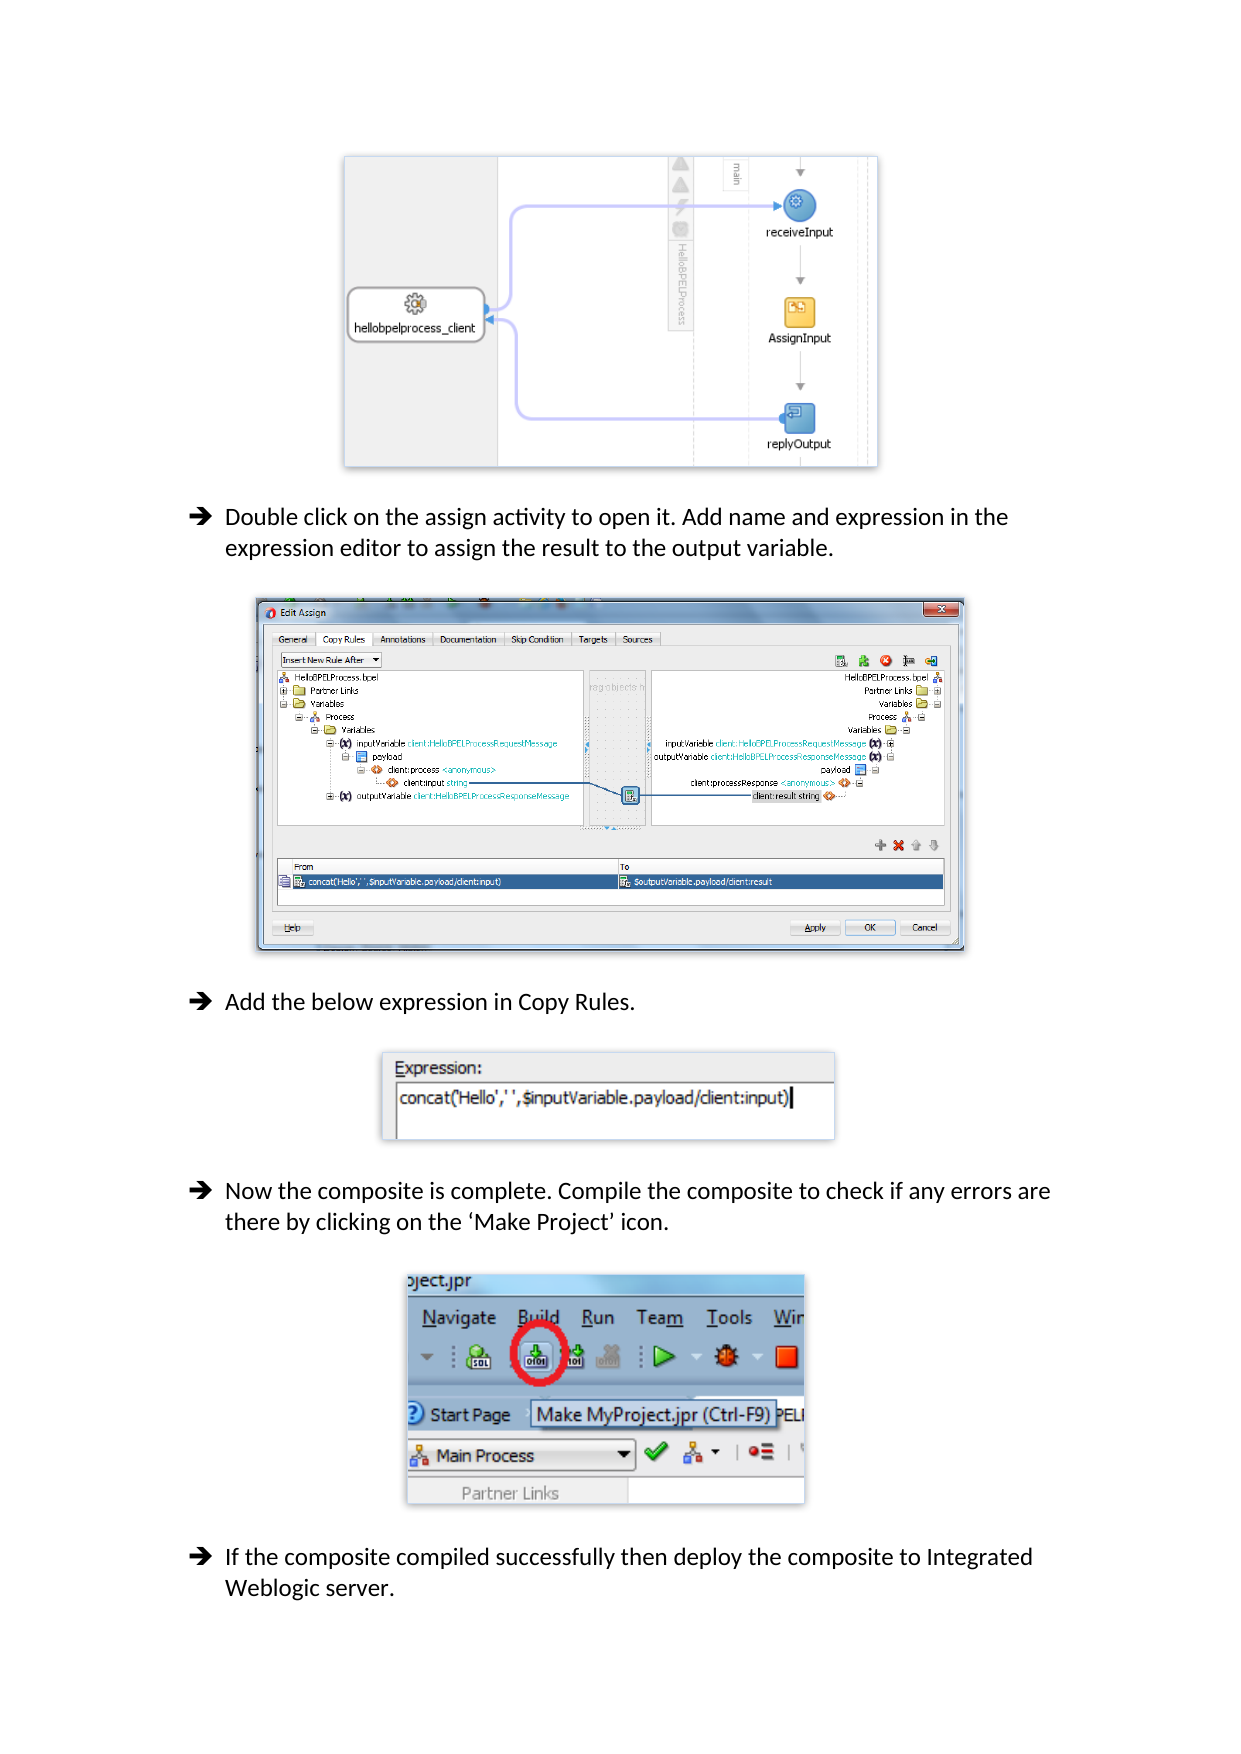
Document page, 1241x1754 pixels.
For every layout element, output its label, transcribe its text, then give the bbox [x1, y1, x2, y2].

list Now the composite is complete. Compile the composite to check if any errors are there by clicking on the ‘Make Project’ icon. [187, 1175, 1068, 1236]
picture [345, 157, 877, 466]
picture [256, 598, 964, 951]
list Add the below expression in Copy Rules. [187, 986, 1068, 1017]
list If the composite compiled successfully then deploy the composite to Integrated Weblogic server. [187, 1542, 1068, 1603]
picture [408, 1275, 804, 1503]
picture [383, 1053, 834, 1139]
list Double click on the assign activity to open it. Add name and expression in the expression editor to assign the result to the output variable. [187, 501, 1068, 562]
